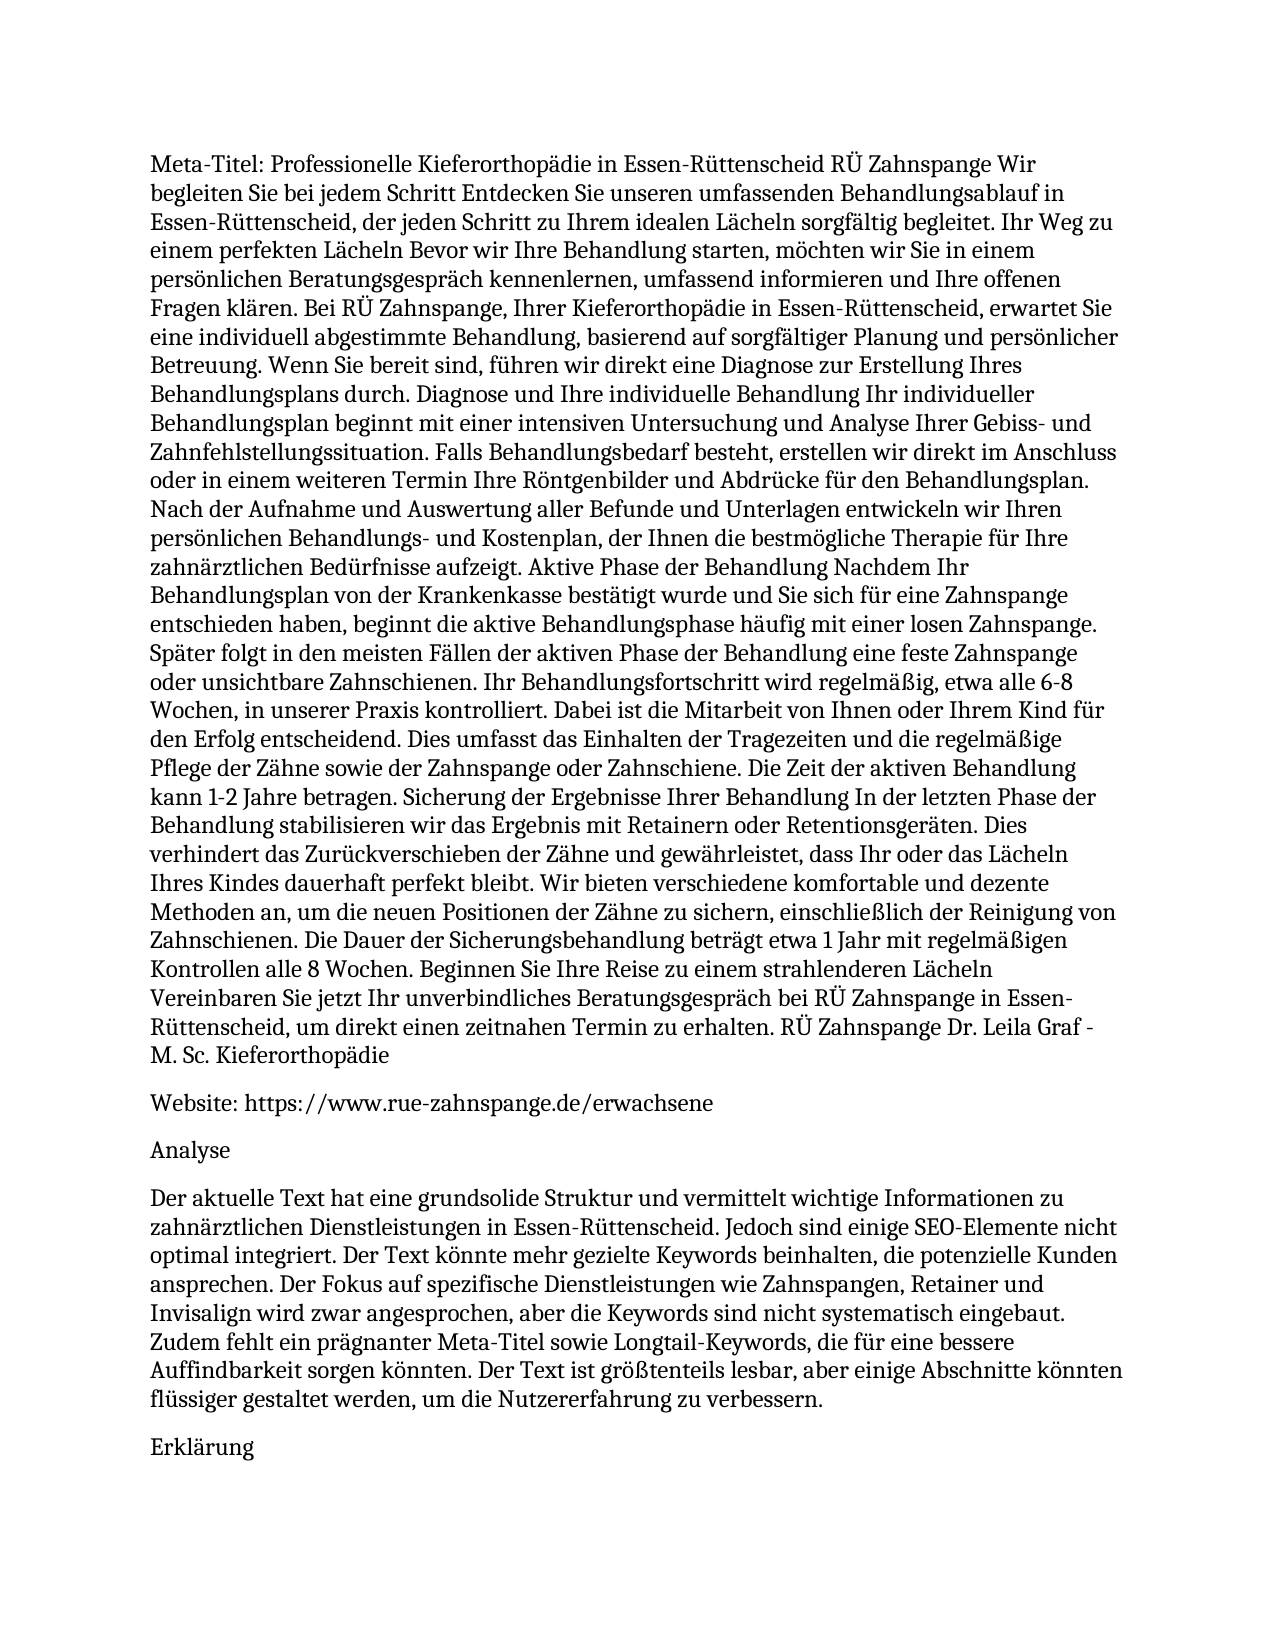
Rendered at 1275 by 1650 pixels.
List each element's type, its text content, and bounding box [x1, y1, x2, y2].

text Analyse [150, 1136, 1125, 1165]
text Der aktuelle Text hat eine grundsolide Struktur und vermittelt wichtige Informationen zu zahnärztlichen Dienstleistungen in Essen-Rüttenscheid. Jedoch sind einige SEO-Elemente nicht optimal integriert. Der Text könnte mehr gezielte Keywords beinhalten, die potenzielle Kunden ansprechen. Der Fokus auf spezifische Dienstleistungen wie Zahnspangen, Retainer und Invisalign wird zwar angesprochen, aber die Keywords sind nicht systematisch eingebaut. Zudem fehlt ein prägnanter Meta-Titel sowie Longtail-Keywords, die für eine bessere Auffindbarkeit sorgen könnten. Der Text ist größtenteils lesbar, aber einige Abschnitte könnten flüssiger gestaltet werden, um die Nutzererfahrung zu verbessern. [150, 1184, 1125, 1414]
text Erklärung [150, 1432, 1125, 1461]
text Meta-Titel: Professionelle Kieferorthopädie in Essen-Rüttenscheid RÜ Zahnspange Wir begleiten Sie bei jedem Schritt Entdecken Sie unseren umfassenden Behandlungsablauf in Essen-Rüttenscheid, der jeden Schritt zu Ihrem idealen Lächeln sorgfältig begleitet. Ihr Weg zu einem perfekten Lächeln Bevor wir Ihre Behandlung starten, möchten wir Sie in einem persönlichen Beratungsgespräch kennenlernen, umfassend informieren und Ihre offenen Fragen klären. Bei RÜ Zahnspange, Ihrer Kieferorthopädie in Essen-Rüttenscheid, erwartet Sie eine individuell abgestimmte Behandlung, basierend auf sorgfältiger Planung und persönlicher Betreuung. Wenn Sie bereit sind, führen wir direkt eine Diagnose zur Erstellung Ihres Behandlungsplans durch. Diagnose und Ihre individuelle Behandlung Ihr individueller Behandlungsplan beginnt mit einer intensiven Untersuchung und Analyse Ihrer Gebiss- und Zahnfehlstellungssituation. Falls Behandlungsbedarf besteht, erstellen wir direkt im Anschluss oder in einem weiteren Termin Ihre Röntgenbilder und Abdrücke für den Behandlungsplan. Nach der Aufnahme und Auswertung aller Befunde und Unterlagen entwickeln wir Ihren persönlichen Behandlungs- und Kostenplan, der Ihnen die bestmögliche Therapie für Ihre zahnärztlichen Bedürfnisse aufzeigt. Aktive Phase der Behandlung Nachdem Ihr Behandlungsplan von der Krankenkasse bestätigt wurde und Sie sich für eine Zahnspange entschieden haben, beginnt die aktive Behandlungsphase häufig mit einer losen Zahnspange. Später folgt in den meisten Fällen der aktiven Phase der Behandlung eine feste Zahnspange oder unsichtbare Zahnschienen. Ihr Behandlungsfortschritt wird regelmäßig, etwa alle 6-8 Wochen, in unserer Praxis kontrolliert. Dabei ist die Mitarbeit von Ihnen oder Ihrem Kind für den Erfolg entscheidend. Dies umfasst das Einhalten der Tragezeiten und die regelmäßige Pflege der Zähne sowie der Zahnspange oder Zahnschiene. Die Zeit der aktiven Behandlung kann 1-2 Jahre betragen. Sicherung der Ergebnisse Ihrer Behandlung In der letzten Phase der Behandlung stabilisieren wir das Ergebnis mit Retainern oder Retentionsgeräten. Dies verhindert das Zurückverschieben der Zähne und gewährleistet, dass Ihr oder das Lächeln Ihres Kindes dauerhaft perfekt bleibt. Wir bieten verschiedene komfortable und dezente Methoden an, um die neuen Positionen der Zähne zu sichern, einschließlich der Reinigung von Zahnschienen. Die Dauer der Sicherungsbehandlung beträgt etwa 1 Jahr mit regelmäßigen Kontrollen alle 8 Wochen. Beginnen Sie Ihre Reise zu einem strahlenderen Lächeln Vereinbaren Sie jetzt Ihr unverbindliches Beratungsgespräch bei RÜ Zahnspange in Essen-Rüttenscheid, um direkt einen zeitnahen Termin zu erhalten. RÜ Zahnspange Dr. Leila Graf - M. Sc. Kieferorthopädie [150, 150, 1125, 1070]
text Website: https://www.rue-zahnspange.de/erwachsene [150, 1089, 1125, 1117]
